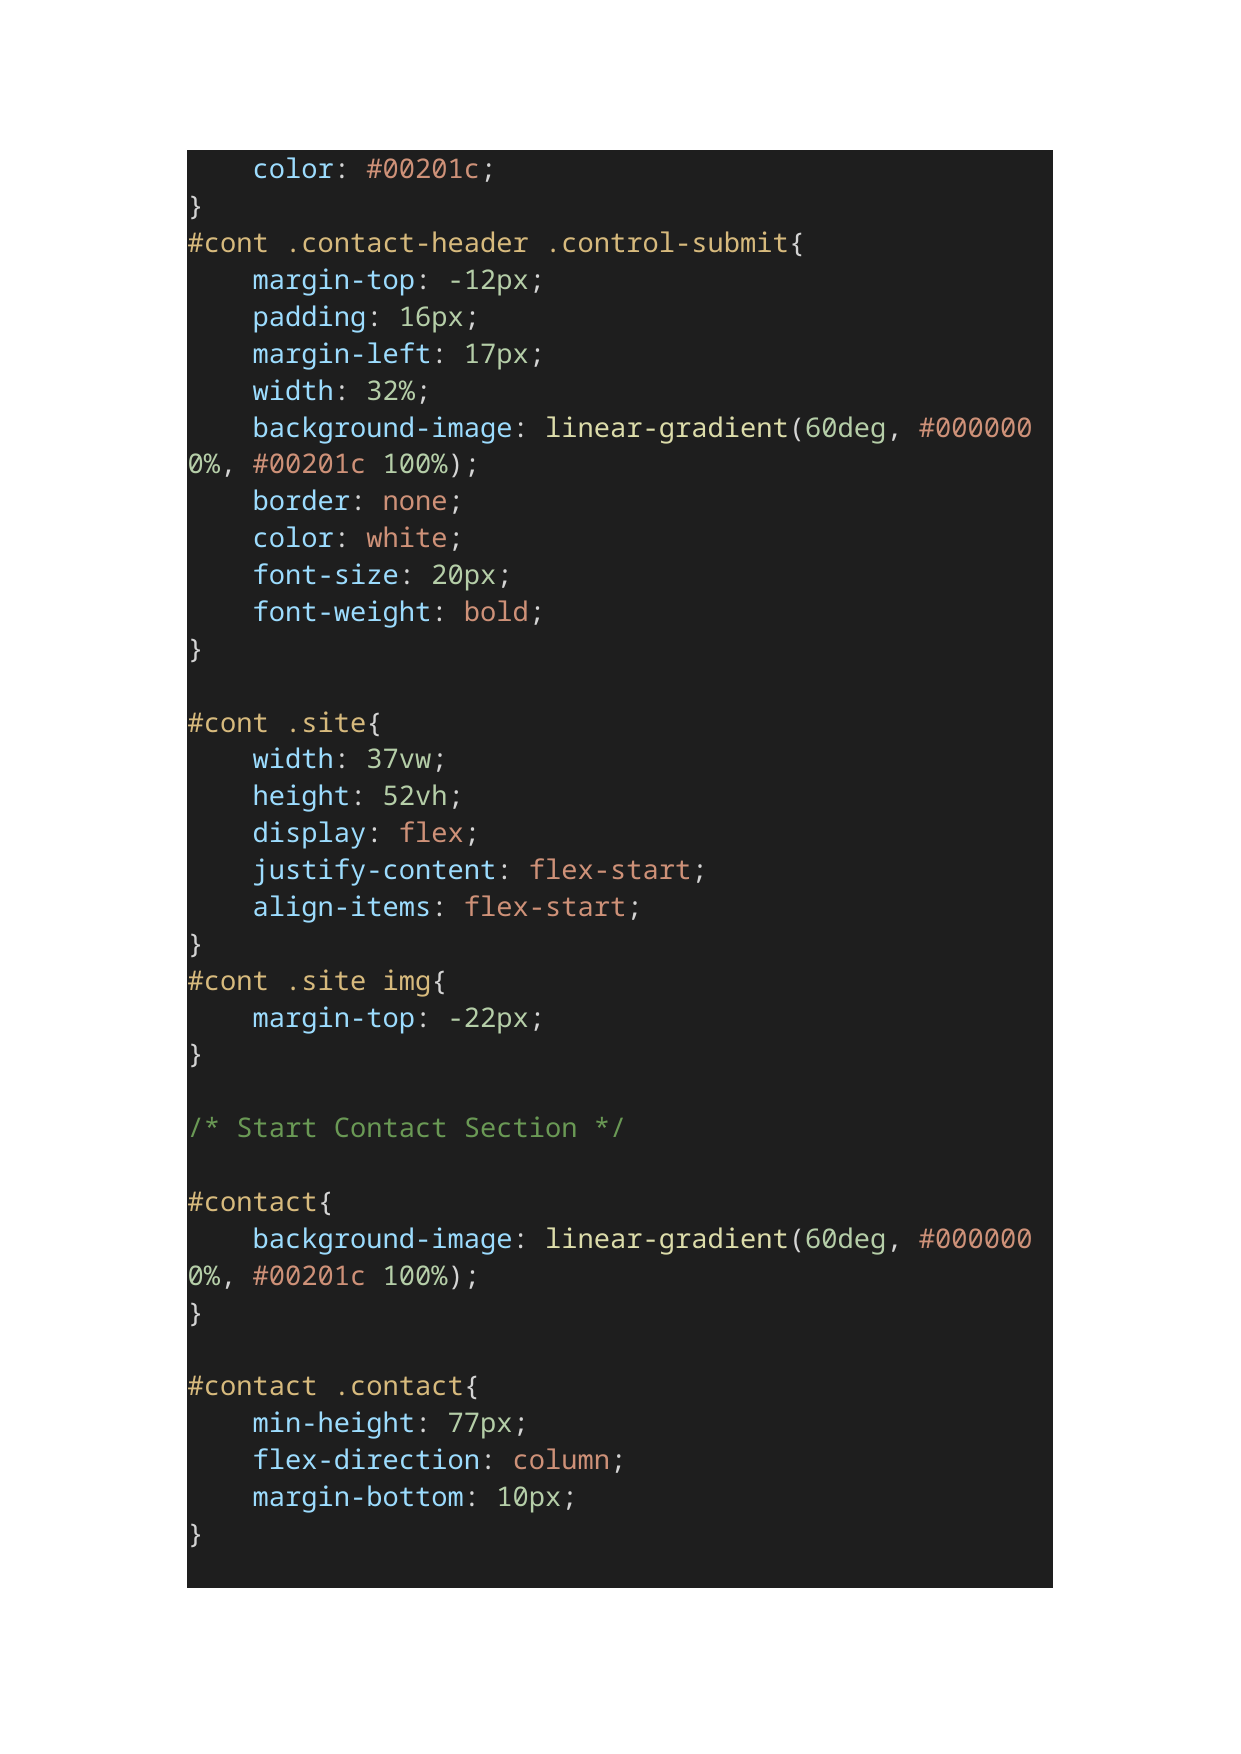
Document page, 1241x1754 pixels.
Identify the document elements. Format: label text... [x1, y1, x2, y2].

text min-height: 77px; [187, 1404, 1053, 1441]
text } [187, 629, 1053, 666]
text height: 52vh; [187, 777, 1053, 814]
text color: #00201c; [187, 150, 1053, 187]
text display: flex; [187, 814, 1053, 851]
text #contact .contact{ [187, 1367, 1053, 1404]
text } [187, 1514, 1053, 1551]
text flex-direction: column; [187, 1441, 1053, 1477]
text #cont .contact-header .control-submit{ [187, 224, 1053, 261]
text #cont .site{ [187, 703, 1053, 740]
text background-image: linear-gradient(60deg, #000000 0%, #00201c 100%); [187, 408, 1053, 482]
text margin-top: -12px; [187, 261, 1053, 297]
text color: white; [187, 519, 1053, 556]
text margin-top: -22px; [187, 998, 1053, 1035]
text background-image: linear-gradient(60deg, #000000 0%, #00201c 100%); [187, 1219, 1053, 1293]
text } [187, 1035, 1053, 1072]
text margin-left: 17px; [187, 334, 1053, 371]
text } [187, 1293, 1053, 1330]
text justify-content: flex-start; [187, 851, 1053, 887]
text font-size: 20px; [187, 556, 1053, 592]
text /* Start Contact Section */ [187, 1109, 1053, 1146]
text } [187, 187, 1053, 224]
text padding: 16px; [187, 297, 1053, 334]
text font-weight: bold; [187, 592, 1053, 629]
text border: none; [187, 482, 1053, 519]
text #contact{ [187, 1182, 1053, 1219]
text #cont .site img{ [187, 961, 1053, 998]
text width: 37vw; [187, 740, 1053, 777]
text } [187, 924, 1053, 961]
text margin-bottom: 10px; [187, 1477, 1053, 1514]
text align-items: flex-start; [187, 887, 1053, 924]
text width: 32%; [187, 371, 1053, 408]
